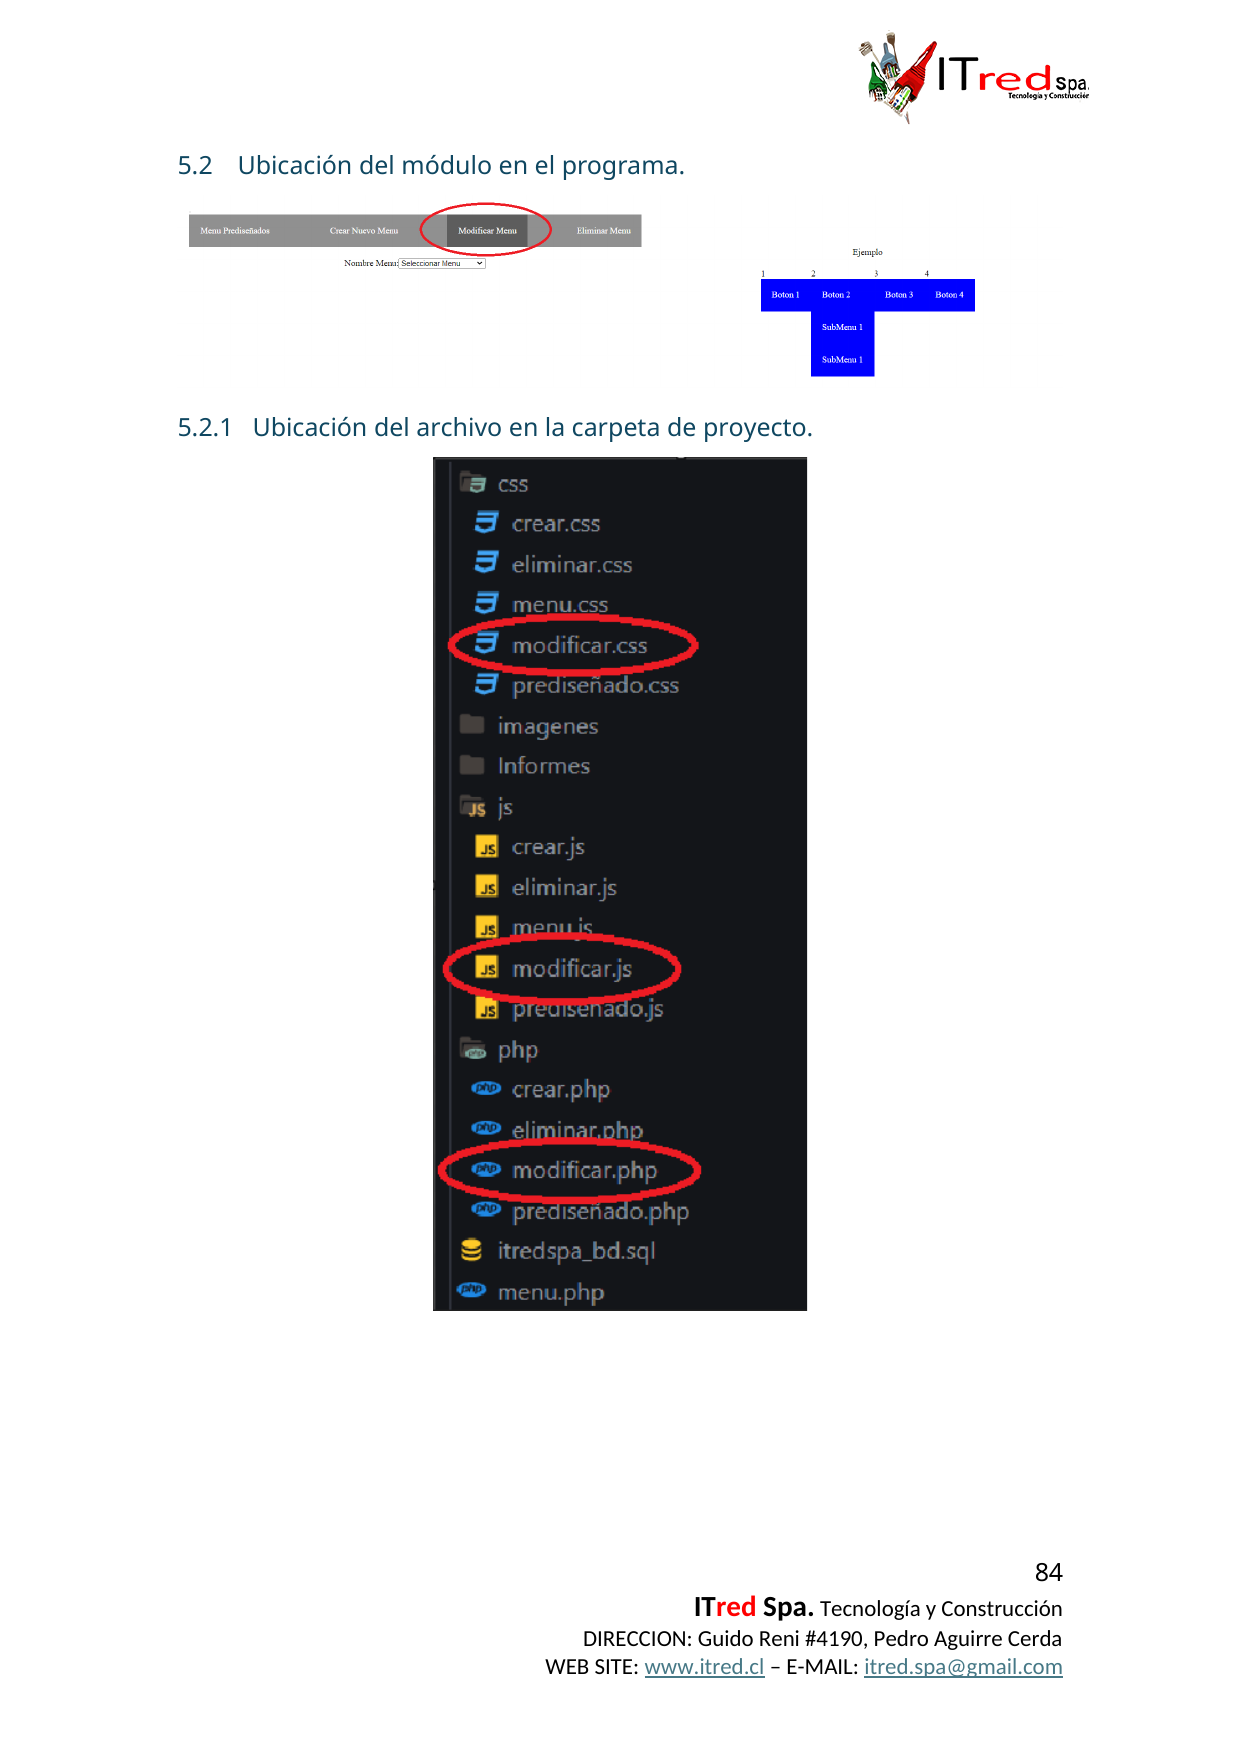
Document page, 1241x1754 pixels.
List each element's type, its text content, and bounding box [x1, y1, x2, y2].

picture [857, 30, 1089, 124]
subtitle Ubicación del módulo en el programa. [177, 148, 1063, 182]
picture [433, 457, 808, 1311]
picture [177, 195, 1063, 388]
subtitle Ubicación del archivo en la carpeta de proyecto. [177, 409, 1063, 443]
